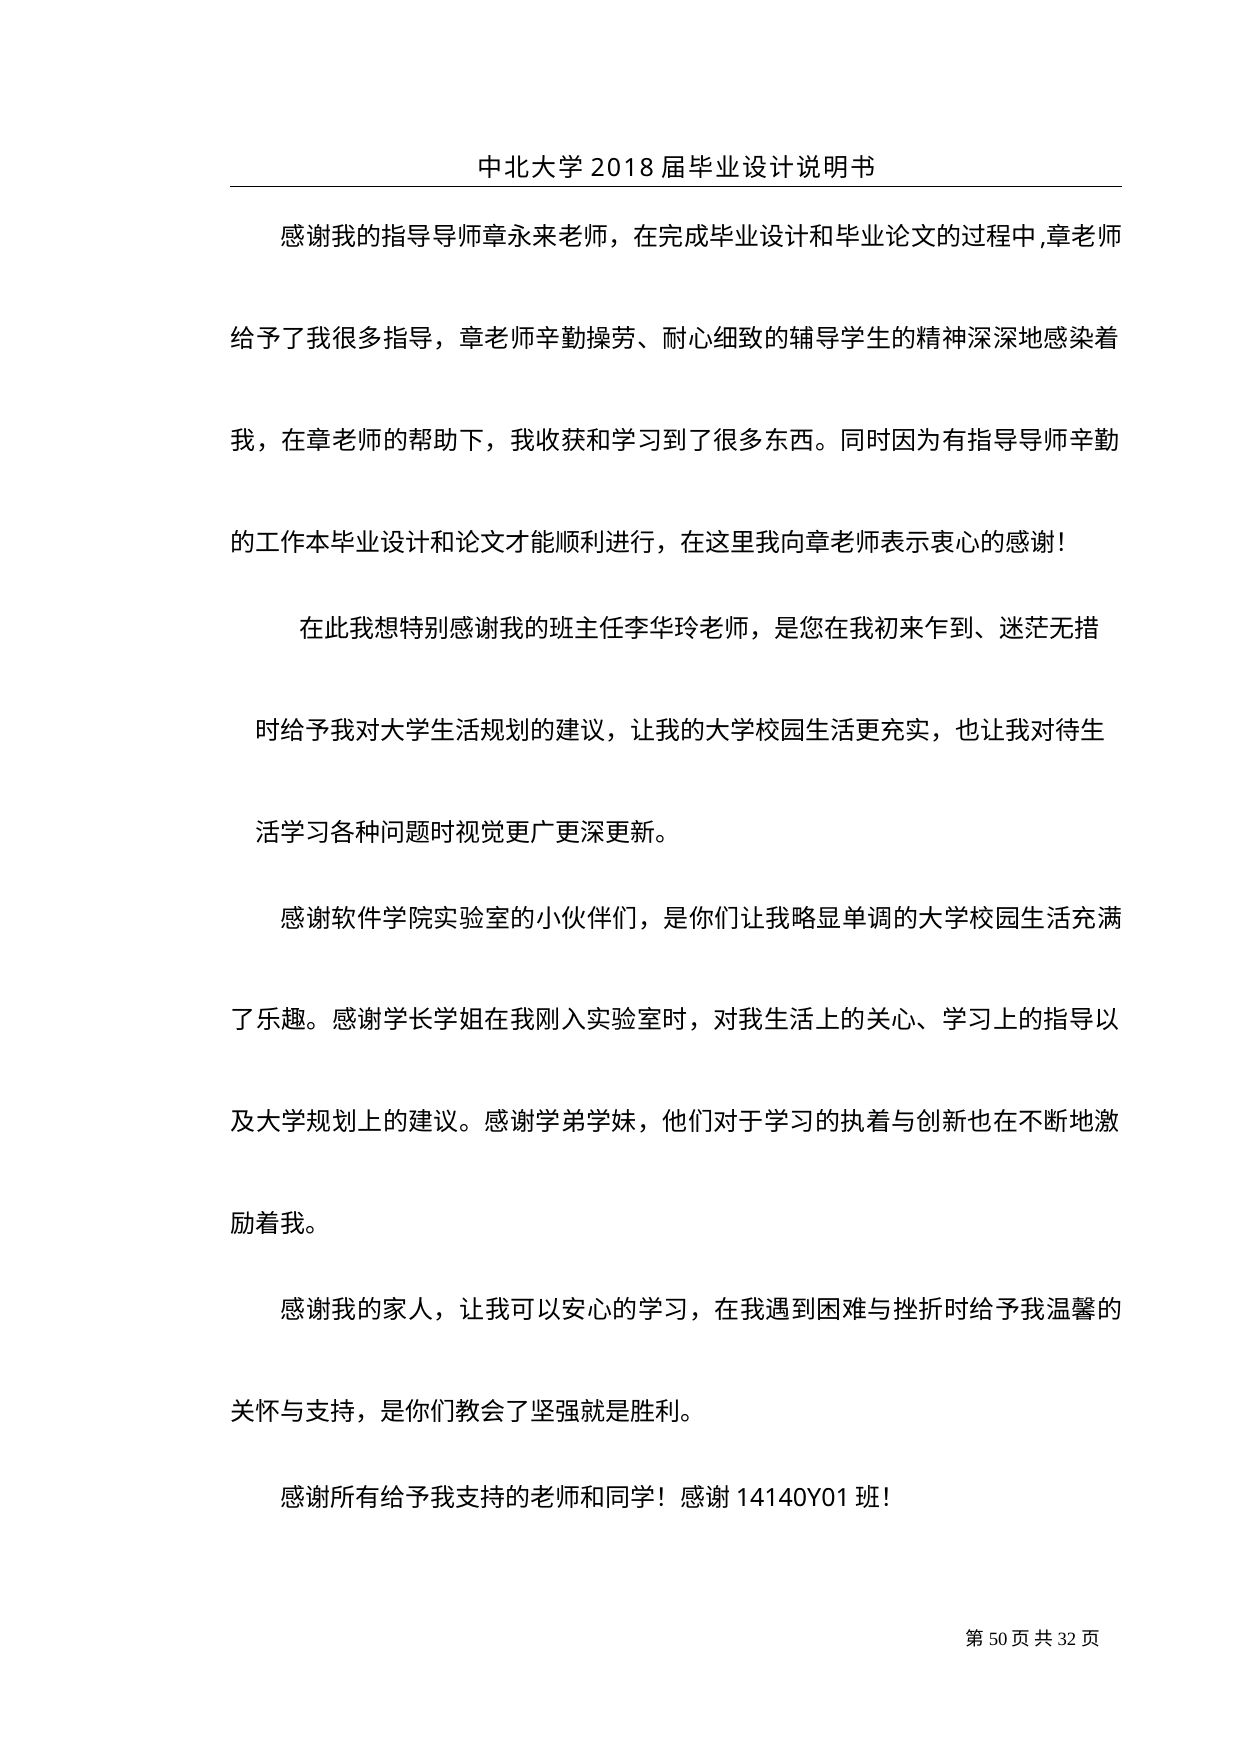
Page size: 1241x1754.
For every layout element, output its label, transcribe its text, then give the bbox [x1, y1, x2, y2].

text 感谢所有给予我支持的老师和同学！感谢14140Y01班！ [230, 1462, 1122, 1530]
text 感谢软件学院实验室的小伙伴们，是你们让我略显单调的大学校园生活充满了乐趣。感谢学长学姐在我刚入实验室时，对我生活上的关心、学习上的指导以及大学规划上的建议。感谢学弟学妹，他们对于学习的执着与创新也在不断地激励着我。 [230, 882, 1122, 1256]
text 在此我想特别感谢我的班主任李华玲老师，是您在我初来乍到、迷茫无措时给予我对大学生活规划的建议，让我的大学校园生活更充实，也让我对待生活学习各种问题时视觉更广更深更新。 [255, 592, 1122, 864]
text 感谢我的指导导师章永来老师，在完成毕业设计和毕业论文的过程中,章老师给予了我很多指导，章老师辛勤操劳、耐心细致的辅导学生的精神深深地感染着我，在章老师的帮助下，我收获和学习到了很多东西。同时因为有指导导师辛勤的工作本毕业设计和论文才能顺利进行，在这里我向章老师表示衷心的感谢！ [230, 201, 1122, 574]
text 感谢我的家人，让我可以安心的学习，在我遇到困难与挫折时给予我温馨的关怀与支持，是你们教会了坚强就是胜利。 [230, 1274, 1122, 1444]
